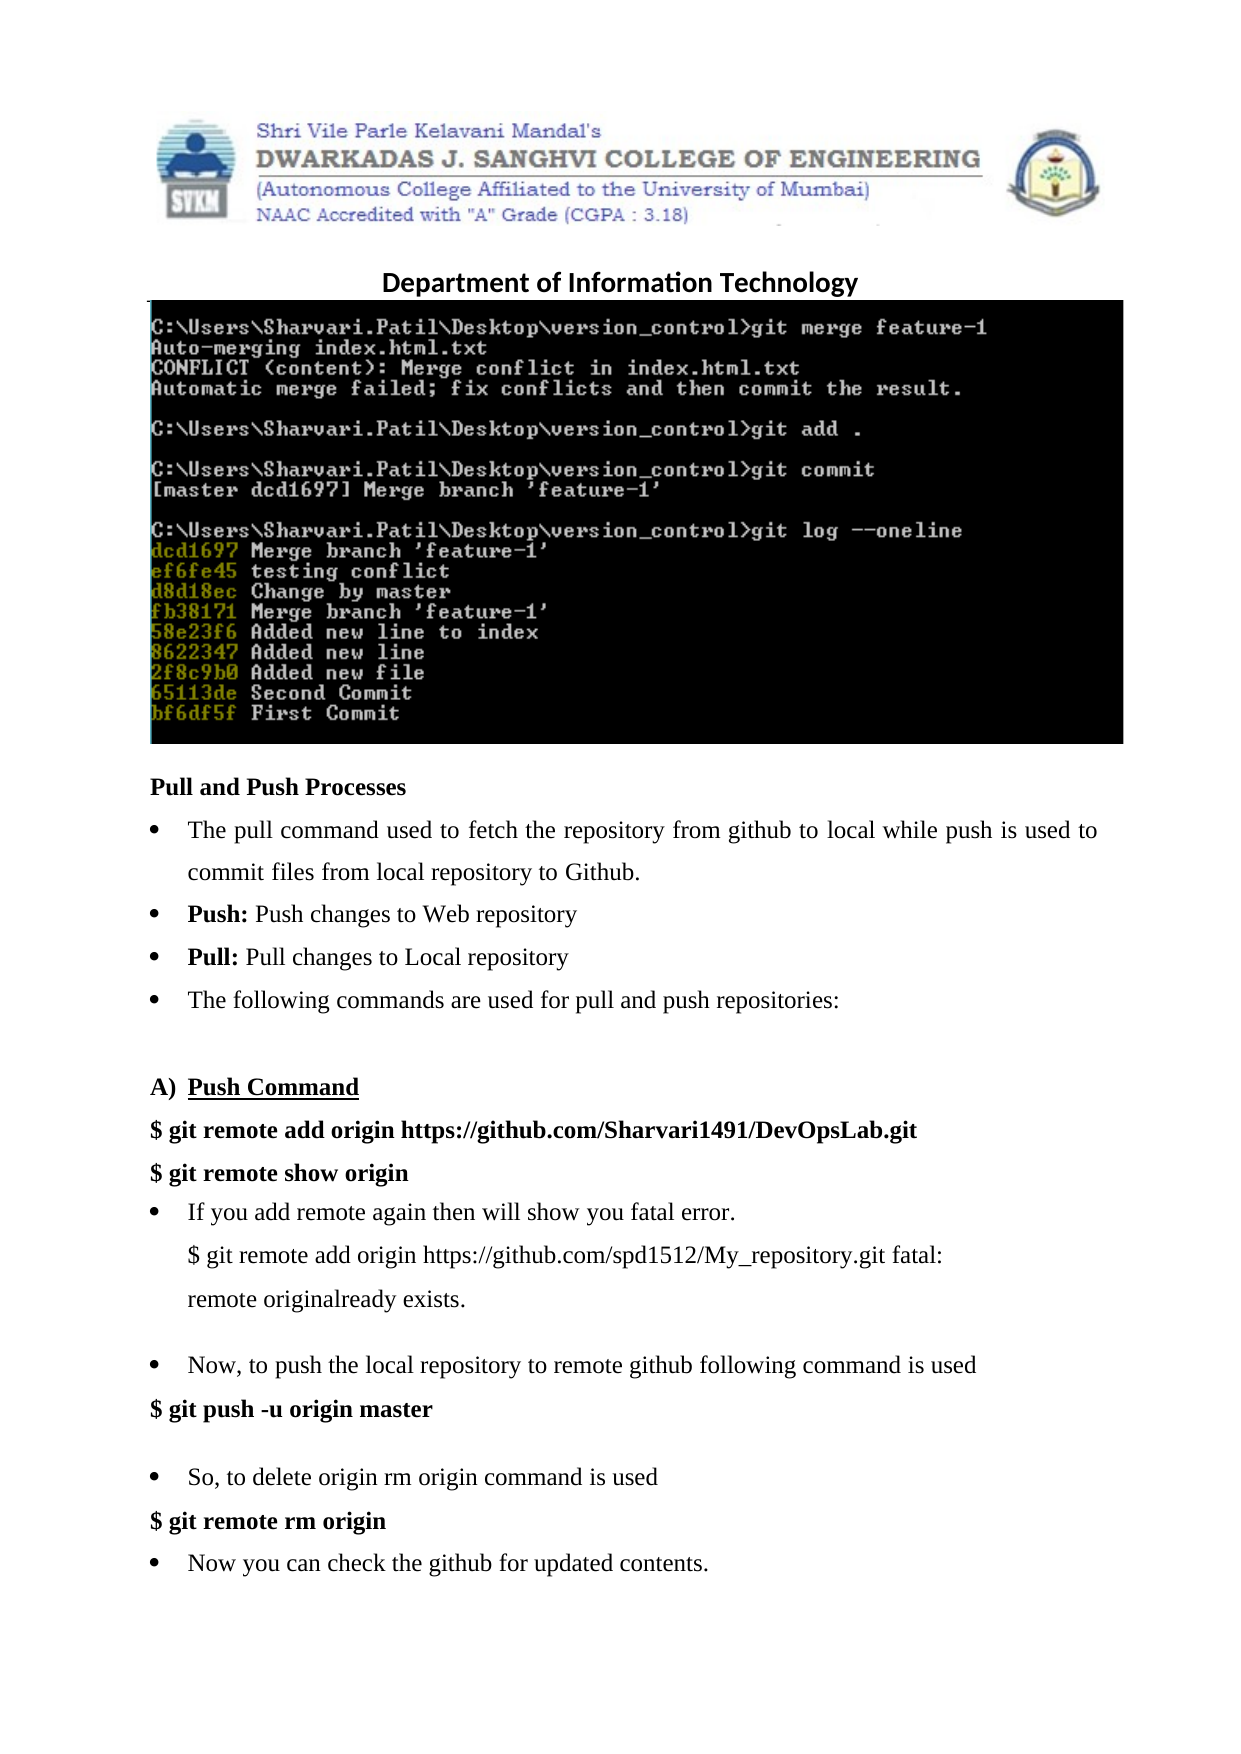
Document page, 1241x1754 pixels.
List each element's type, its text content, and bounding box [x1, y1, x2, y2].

subtitle $ git push -u origin master [150, 1394, 1159, 1423]
list Push: Push changes to Web repository [150, 899, 1159, 928]
list If you add remote again then will show you fatal error. [150, 1197, 1159, 1226]
text $ git remote add origin https://github.com/Sharvari1491/DevOpsLab.git [150, 1115, 1159, 1144]
list The pull command used to fetch the repository from github to local while push is used to commit files from local repository to Github. [150, 815, 1121, 886]
text $ git remote add origin https://github.com/spd1512/My_repository.git fatal: remote originalready exists. [187, 1241, 951, 1312]
list Now you can check the github for updated contents. [150, 1548, 1159, 1577]
subtitle Pull and Push Processes [150, 772, 1159, 801]
list The following commands are used for pull and push repositories: [150, 985, 1159, 1014]
subtitle $ git remote rm origin [150, 1506, 1159, 1534]
list Pull: Pull changes to Local repository [150, 942, 1159, 971]
list So, to delete origin rm origin command is used [150, 1462, 1159, 1491]
list Push Command [150, 1072, 1159, 1101]
subtitle $ git remote show origin [150, 1158, 1159, 1187]
picture [150, 300, 1124, 744]
list Now, to push the local repository to remote github following command is used [150, 1350, 1159, 1379]
picture [156, 111, 1105, 226]
